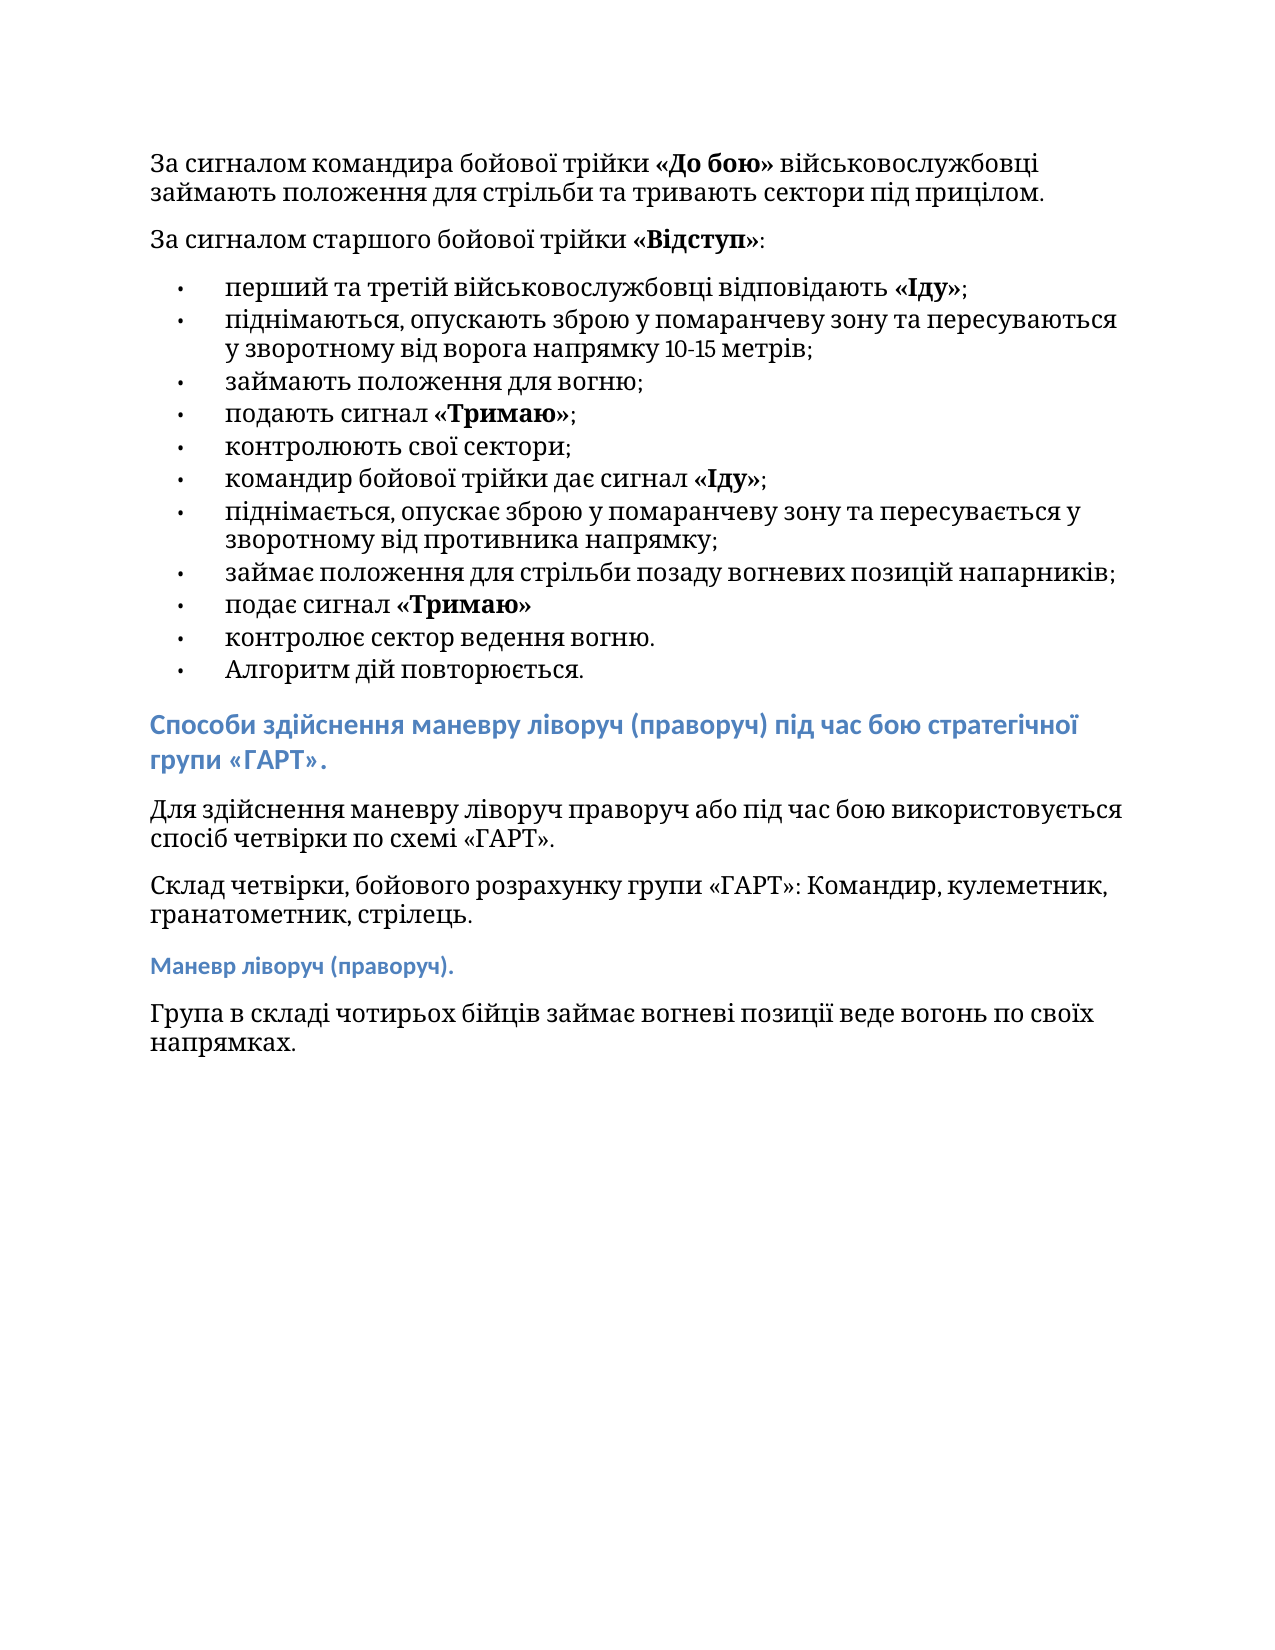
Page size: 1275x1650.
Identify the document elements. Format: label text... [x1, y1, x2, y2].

list Алгоритм дій повторюється. [175, 656, 1125, 685]
list командир бойової трійки дає сигнал «Іду»; [175, 465, 1125, 494]
list подають сигнал «Тримаю»; [175, 400, 1125, 429]
list перший та третій військовослужбовці відповідають «Іду»; [175, 274, 1125, 302]
list подає сигнал «Тримаю» [175, 591, 1125, 620]
subtitle Способи здійснення маневру ліворуч (праворуч) під час бою стратегічної групи «ГАРТ». [150, 706, 1125, 777]
text Склад четвірки, бойового розрахунку групи «ГАРТ»: Командир, кулеметник, гранатометник, стрілець. [150, 872, 1125, 929]
text Для здійснення маневру ліворуч праворуч або під час бою використовується спосіб четвірки по схемі «ГАРТ». [150, 796, 1125, 853]
list займають положення для вогню; [175, 367, 1125, 396]
list контролює сектор ведення вогню. [175, 624, 1125, 652]
list займає положення для стрільби позаду вогневих позицій напарників; [175, 559, 1125, 587]
list піднімаються, опускають зброю у помаранчеву зону та пересуваються у зворотному від ворога напрямку 10-15 метрів; [175, 306, 1125, 364]
list контролюють свої сектори; [175, 432, 1125, 461]
text Група в складі чотирьох бійців займає вогневі позиції веде вогонь по своїх напрямках. [150, 1000, 1125, 1057]
text За сигналом командира бойової трійки «До бою» військовослужбовці займають положення для стрільби та тривають сектори під прицілом. [150, 150, 1125, 207]
list піднімається, опускає зброю у помаранчеву зону та пересувається у зворотному від противника напрямку; [175, 497, 1125, 555]
subtitle Маневр ліворуч (праворуч). [150, 950, 1125, 981]
text За сигналом старшого бойової трійки «Відступ»: [150, 226, 1125, 255]
